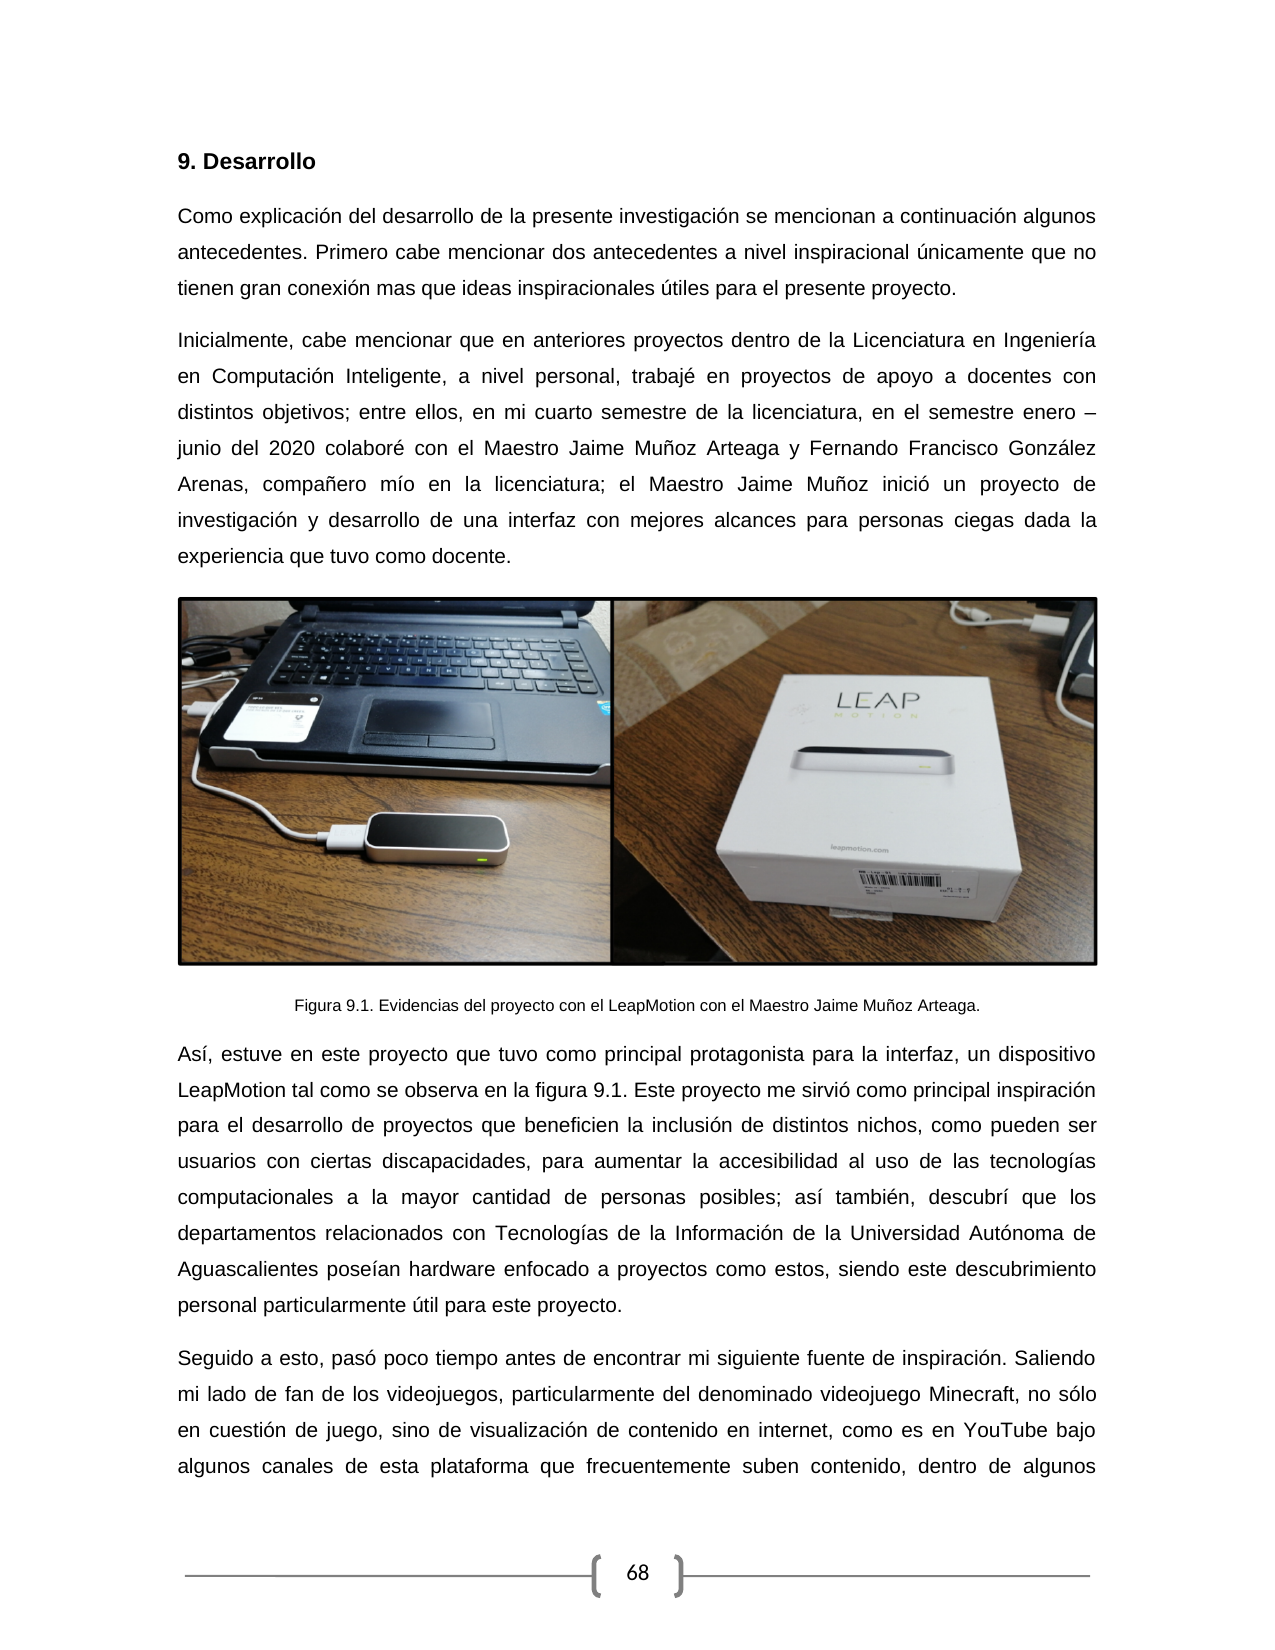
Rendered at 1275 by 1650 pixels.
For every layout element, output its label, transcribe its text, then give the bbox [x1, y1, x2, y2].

picture [177, 596, 1098, 966]
text 9. Desarrollo [177, 148, 1098, 174]
text Inicialmente, cabe mencionar que en anteriores proyectos dentro de la Licenciatura en Ingeniería en Computación Inteligente, a nivel personal, trabajé en proyectos de apoyo a docentes con distintos objetivos; entre ellos, en mi cuarto semestre de la licenciatura, en el semestre enero – junio del 2020 colaboré con el Maestro Jaime Muñoz Arteaga y Fernando Francisco González Arenas, compañero mío en la licenciatura; el Maestro Jaime Muñoz inició un proyecto de investigación y desarrollo de una interfaz con mejores alcances para personas ciegas dada la experiencia que tuvo como docente. [177, 328, 1098, 568]
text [177, 1346, 1098, 1477]
text Así, estuve en este proyecto que tuvo como principal protagonista para la interfaz, un dispositivo LeapMotion tal como se observa en la figura 9.1. Este proyecto me sirvió como principal inspiración para el desarrollo de proyectos que beneficien la inclusión de distintos nichos, como pueden ser usuarios con ciertas discapacidades, para aumentar la accesibilidad al uso de las tecnologías computacionales a la mayor cantidad de personas posibles; así también, descubrí que los departamentos relacionados con Tecnologías de la Información de la Universidad Autónoma de Aguascalientes poseían hardware enfocado a proyectos como estos, siendo este descubrimiento personal particularmente útil para este proyecto. [177, 1041, 1098, 1317]
text Como explicación del desarrollo de la presente investigación se mencionan a continuación algunos antecedentes. Primero cabe mencionar dos antecedentes a nivel inspiracional únicamente que no tienen gran conexión mas que ideas inspiracionales útiles para el presente proyecto. [177, 204, 1098, 299]
text Figura 9.1. Evidencias del proyecto con el LeapMotion con el Maestro Jaime Muñoz Arteaga. [177, 996, 1098, 1015]
